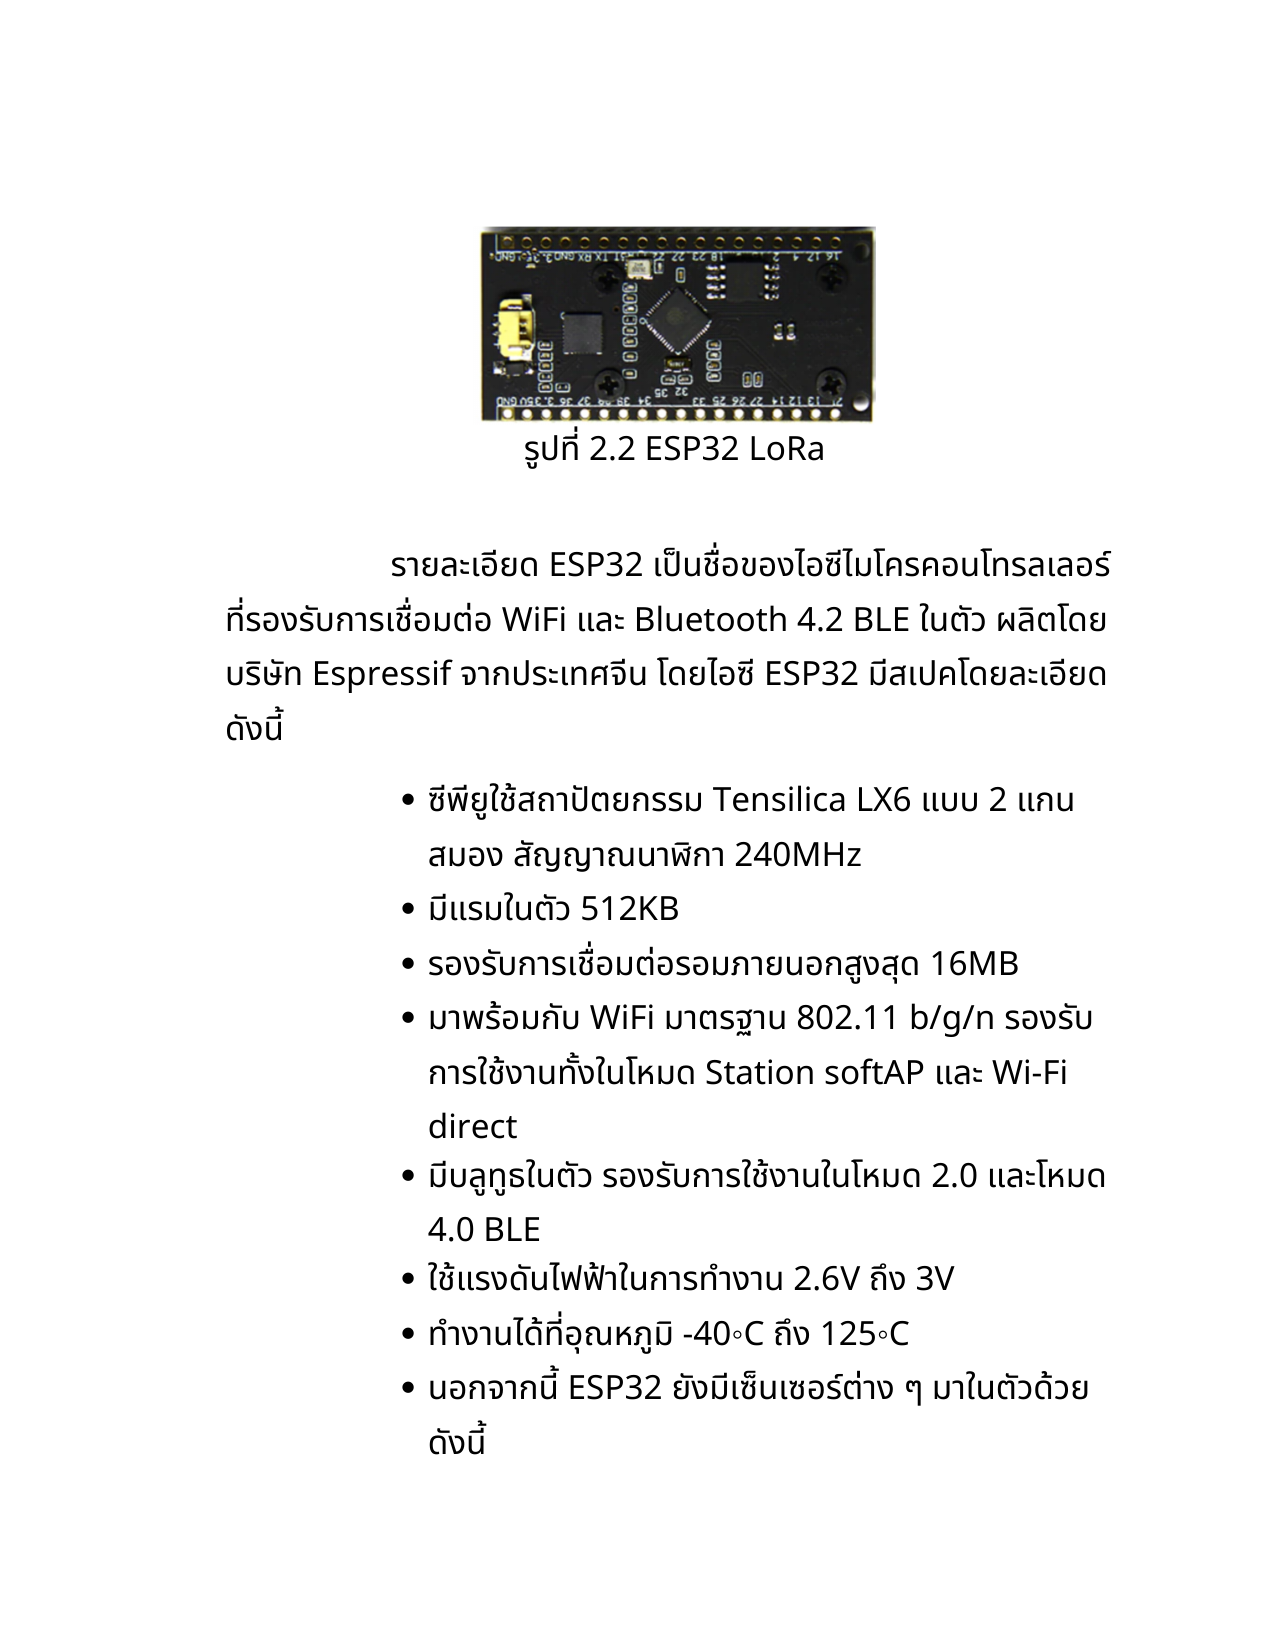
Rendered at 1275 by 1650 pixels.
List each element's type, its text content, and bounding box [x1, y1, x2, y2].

list นอกจากนี้ ESP32 ยังมีเซ็นเซอร์ต่าง ๆ มาในตัวด้วย ดังนี้ [402, 1364, 1125, 1469]
text รายละเอียด ESP32 เป็นชื่อของไอซีไมโครคอนโทรลเลอร์ที่รองรับการเชื่อมต่อ WiFi และ Bluetooth 4.2 BLE ในตัว ผลิตโดยบริษัท Espressif จากประเทศจีน โดยไอซี ESP32 มีสเปคโดยละเอียด ดังนี้ [225, 541, 1125, 755]
list มีแรมในตัว 512KB [402, 885, 1125, 936]
list รองรับการเชื่อมต่อรอมภายนอกสูงสุด 16MB [402, 939, 1125, 990]
list มีบลูทูธในตัว รองรับการใช้งานในโหมด 2.0 และโหมด 4.0 BLE [402, 1152, 1125, 1251]
list มาพร้อมกับ WiFi มาตรฐาน 802.11 b/g/n รองรับการใช้งานทั้งในโหมด Station softAP และ Wi-Fi direct [402, 994, 1125, 1148]
list ใช้แรงดันไฟฟ้าในการทำงาน 2.6V ถึง 3V [402, 1255, 1125, 1306]
list ซีพียูใช้สถาปัตยกรรม Tensilica LX6 แบบ 2 แกนสมอง สัญญาณนาฬิกา 240MHz [402, 776, 1125, 881]
list ทำงานได้ที่อุณหภูมิ -40◦C ถึง 125◦C [402, 1309, 1125, 1360]
picture [474, 227, 876, 425]
table_header รูปที่ 2.2 ESP32 LoRa [225, 225, 1124, 475]
